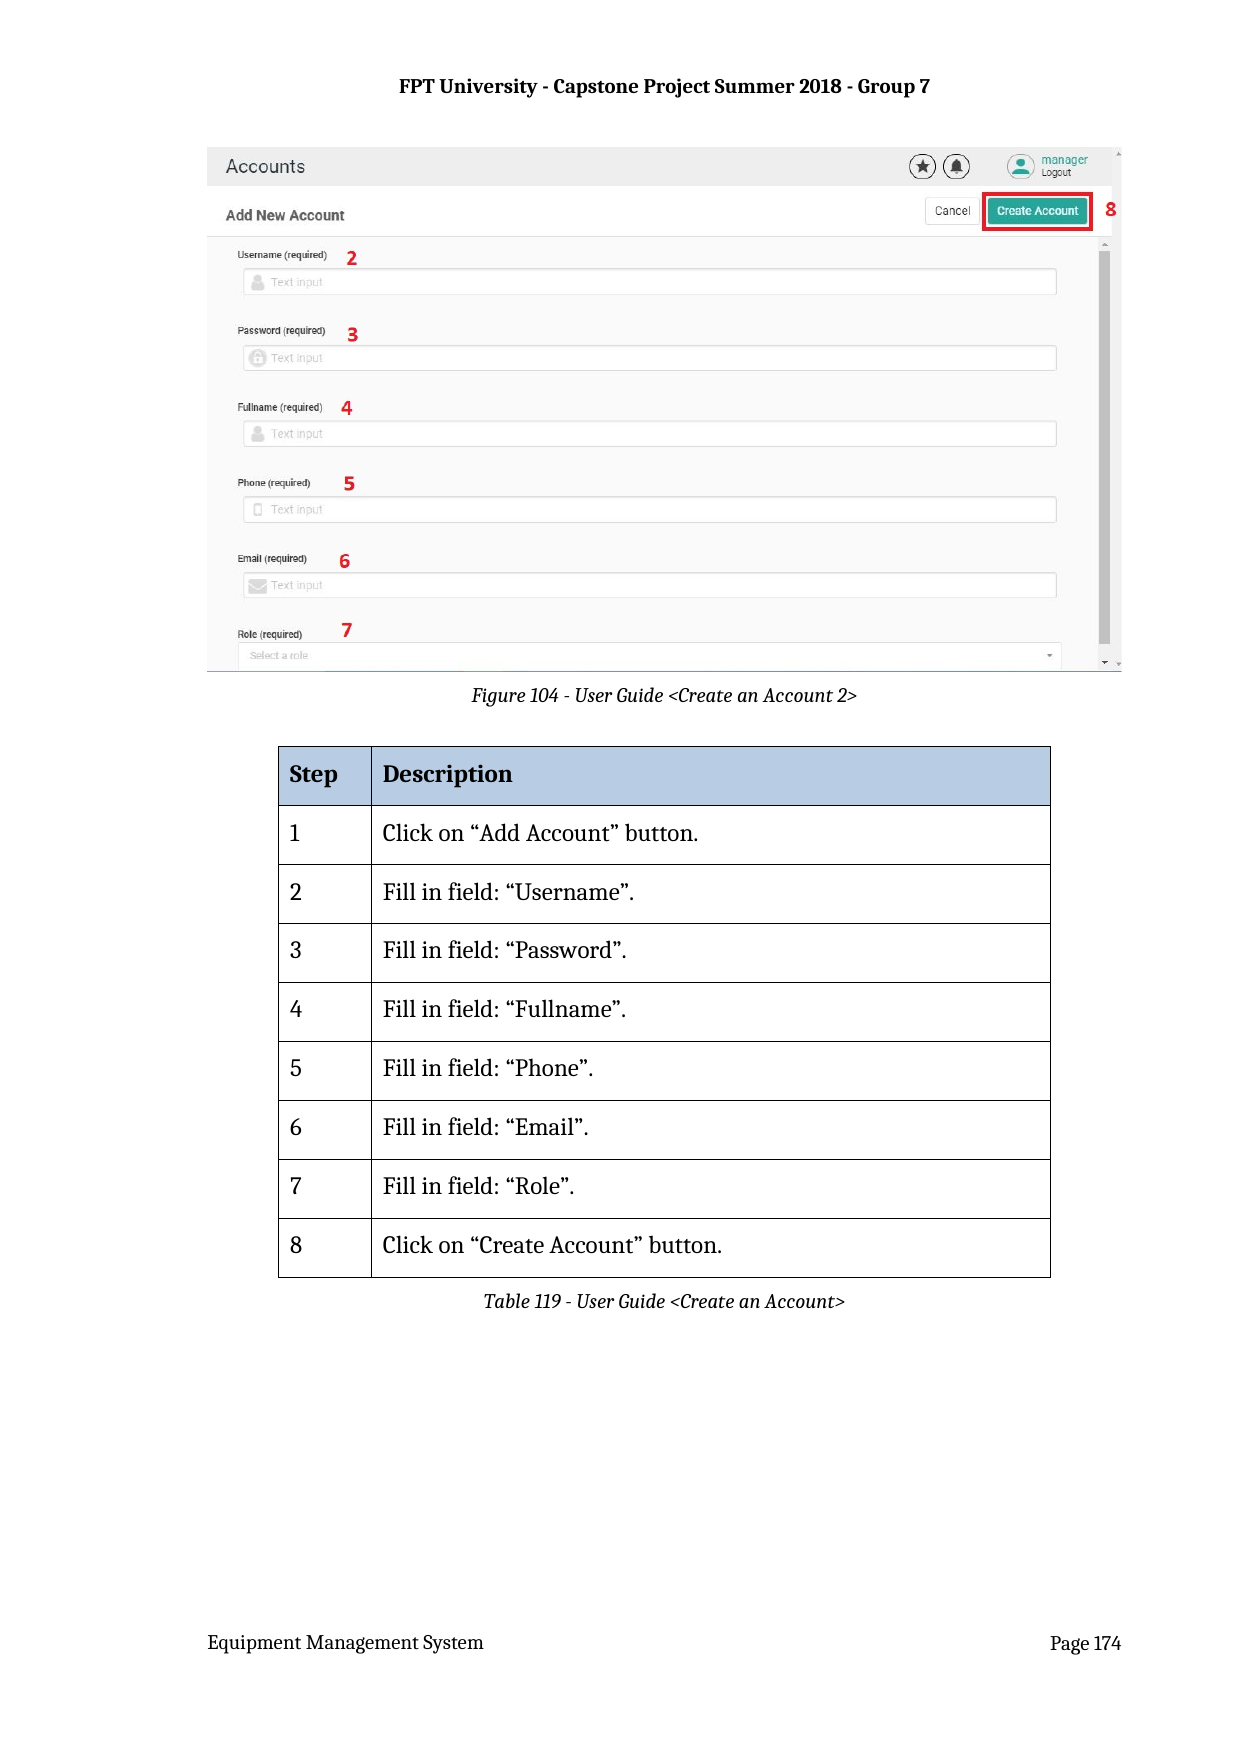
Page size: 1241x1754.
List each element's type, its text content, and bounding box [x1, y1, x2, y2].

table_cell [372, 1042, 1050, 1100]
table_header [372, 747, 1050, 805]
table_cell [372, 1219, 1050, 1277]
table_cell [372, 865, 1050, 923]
text Figure 104 - User Guide <Create an Account 2> [207, 684, 1122, 708]
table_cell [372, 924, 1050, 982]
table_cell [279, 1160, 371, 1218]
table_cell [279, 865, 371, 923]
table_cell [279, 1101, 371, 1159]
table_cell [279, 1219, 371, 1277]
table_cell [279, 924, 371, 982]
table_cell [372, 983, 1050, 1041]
picture [207, 147, 1122, 672]
text Table 119 - User Guide <Create an Account> [207, 1290, 1122, 1314]
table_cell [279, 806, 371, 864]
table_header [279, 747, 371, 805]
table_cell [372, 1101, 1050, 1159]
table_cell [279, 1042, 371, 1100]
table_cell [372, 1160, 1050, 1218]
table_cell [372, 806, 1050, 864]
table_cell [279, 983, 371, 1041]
